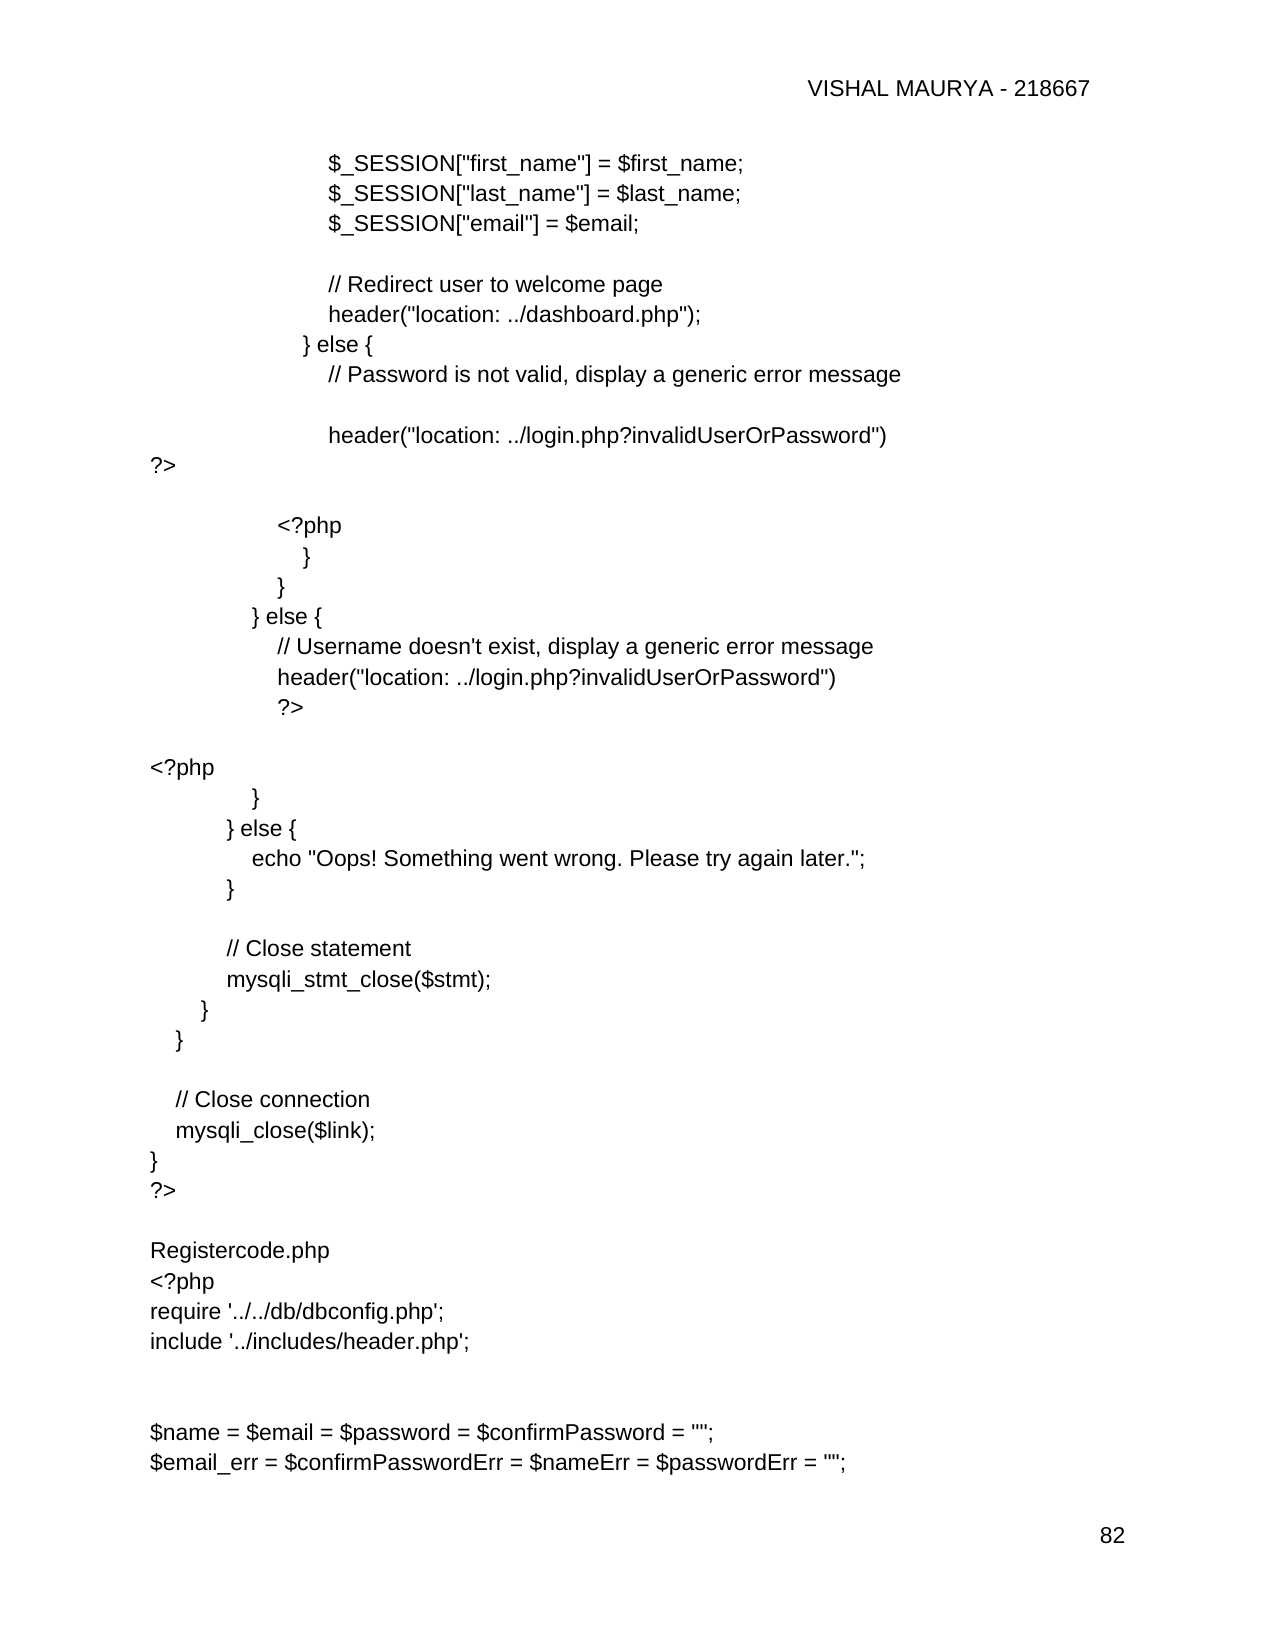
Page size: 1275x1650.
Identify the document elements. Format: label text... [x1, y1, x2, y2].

text mysqli_stmt_close($stmt); [150, 966, 1125, 992]
text // Close statement [150, 935, 1125, 962]
text header("location: ../login.php?invalidUserOrPassword") [150, 663, 1125, 690]
text // Username doesn't exist, display a generic error message [150, 633, 1125, 660]
text header("location: ../login.php?invalidUserOrPassword") [150, 422, 1125, 448]
text // Password is not valid, display a generic error message [150, 361, 1125, 388]
text $_SESSION["email"] = $email; [150, 210, 1125, 237]
text Registercode.php [150, 1237, 1125, 1264]
text <?php [150, 1268, 1125, 1294]
text $_SESSION["last_name"] = $last_name; [150, 180, 1125, 207]
text ?> [150, 452, 1125, 478]
text } [150, 784, 1125, 811]
text // Redirect user to welcome page [150, 271, 1125, 297]
text ?> [150, 1177, 1125, 1203]
text } [150, 1026, 1125, 1052]
text } [150, 573, 1125, 599]
text $email_err = $confirmPasswordErr = $nameErr = $passwordErr = ""; [150, 1449, 1125, 1475]
text mysqli_close($link); [150, 1117, 1125, 1143]
text include '../includes/header.php'; [150, 1328, 1125, 1354]
text } [150, 1147, 1125, 1173]
text } [150, 543, 1125, 569]
text } [150, 996, 1125, 1022]
text require '../../db/dbconfig.php'; [150, 1298, 1125, 1324]
text $_SESSION["first_name"] = $first_name; [150, 150, 1125, 176]
text } else { [150, 331, 1125, 358]
text <?php [150, 512, 1125, 539]
text $name = $email = $password = $confirmPassword = ""; [150, 1419, 1125, 1445]
text // Close connection [150, 1086, 1125, 1113]
text } else { [150, 603, 1125, 629]
text <?php [150, 754, 1125, 781]
text echo "Oops! Something went wrong. Please try again later."; [150, 845, 1125, 871]
text ?> [150, 694, 1125, 720]
text } else { [150, 814, 1125, 841]
text } [150, 875, 1125, 901]
text header("location: ../dashboard.php"); [150, 301, 1125, 327]
